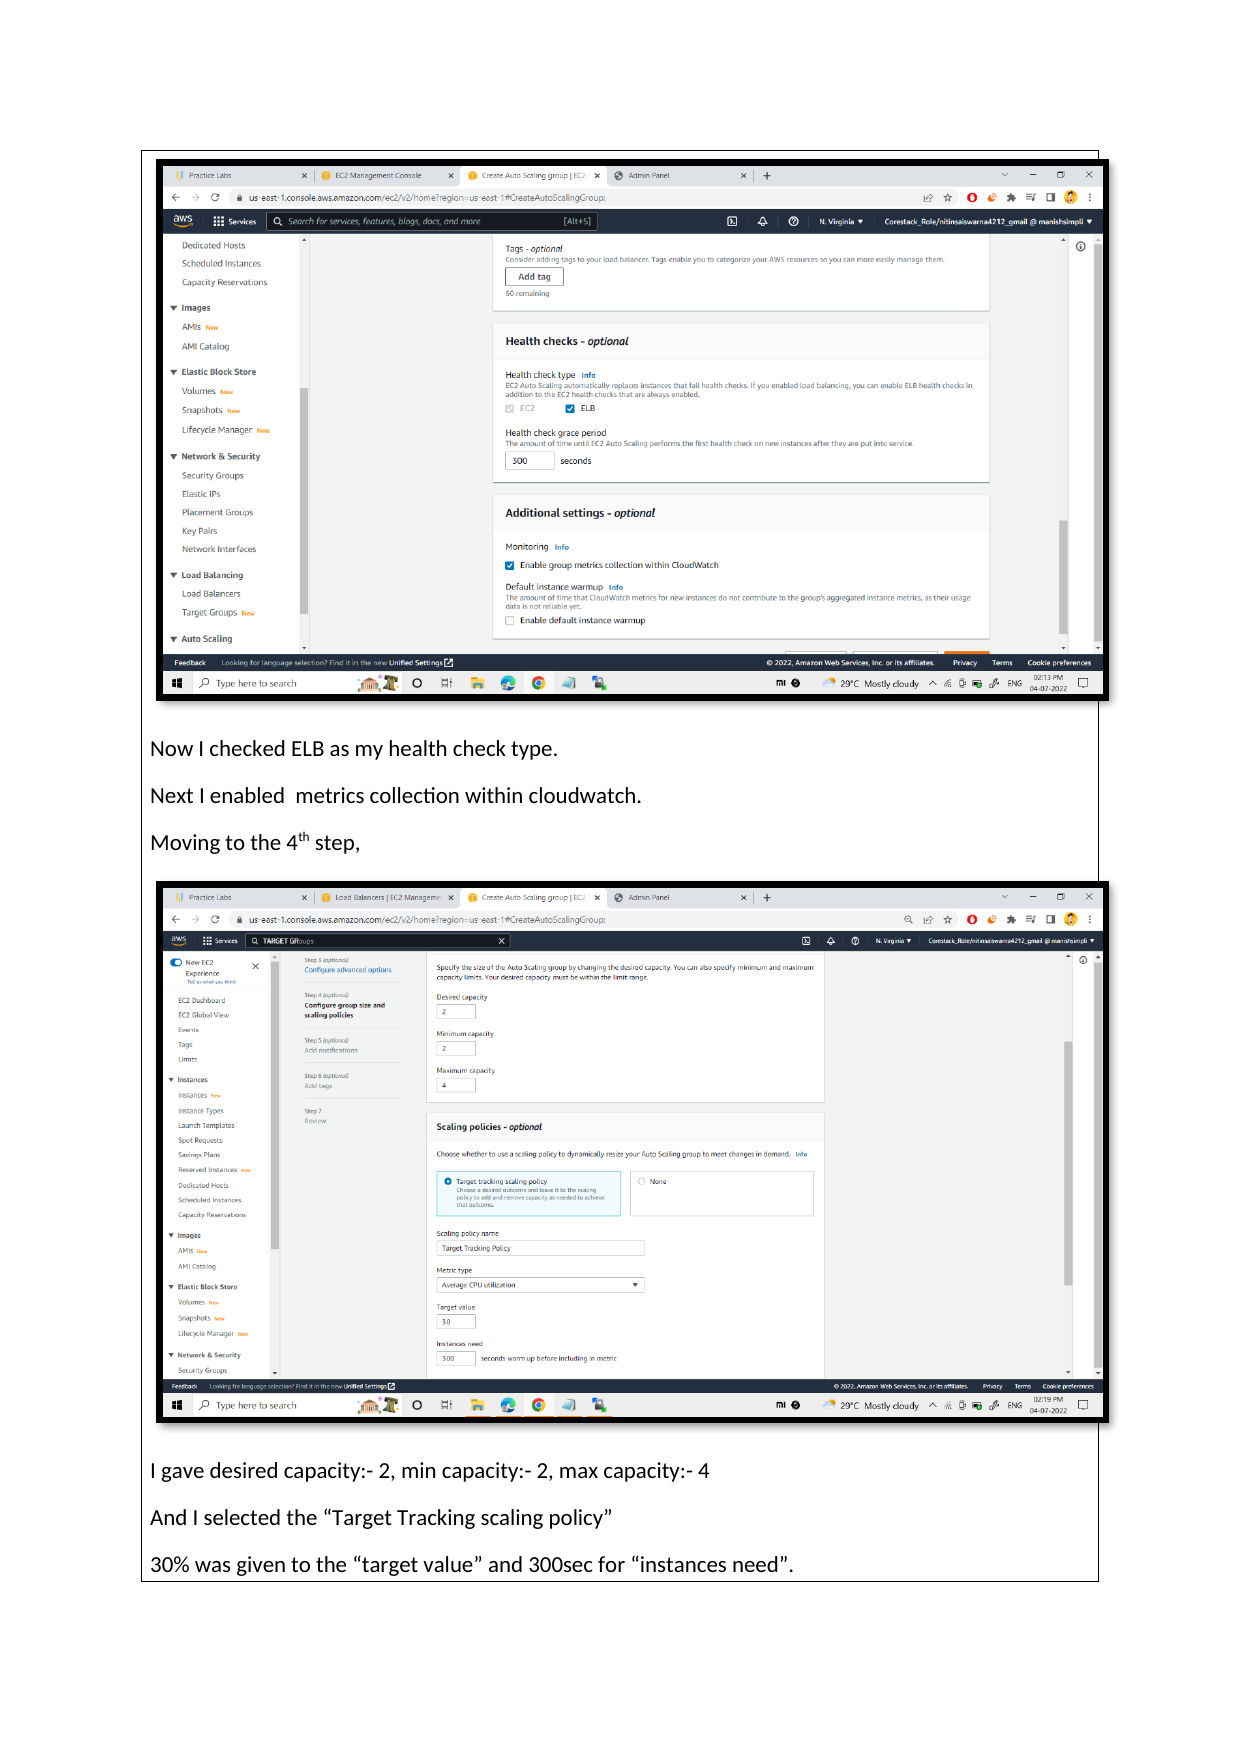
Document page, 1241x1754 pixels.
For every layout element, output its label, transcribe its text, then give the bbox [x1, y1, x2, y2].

text Moving to the 4th step, [142, 825, 1098, 856]
picture [163, 888, 1103, 1417]
text Now I checked ELB as my health check type. [142, 731, 1098, 763]
picture [163, 166, 1103, 694]
text Next I enabled metrics collection within cloudwatch. [142, 778, 1098, 809]
text I gave desired capacity:- 2, min capacity:- 2, max capacity:- 4 [142, 1453, 1098, 1485]
text And I selected the “Target Tracking scaling policy” [142, 1500, 1098, 1532]
text 30% was given to the “target value” and 300sec for “instances need”. [142, 1547, 1098, 1581]
